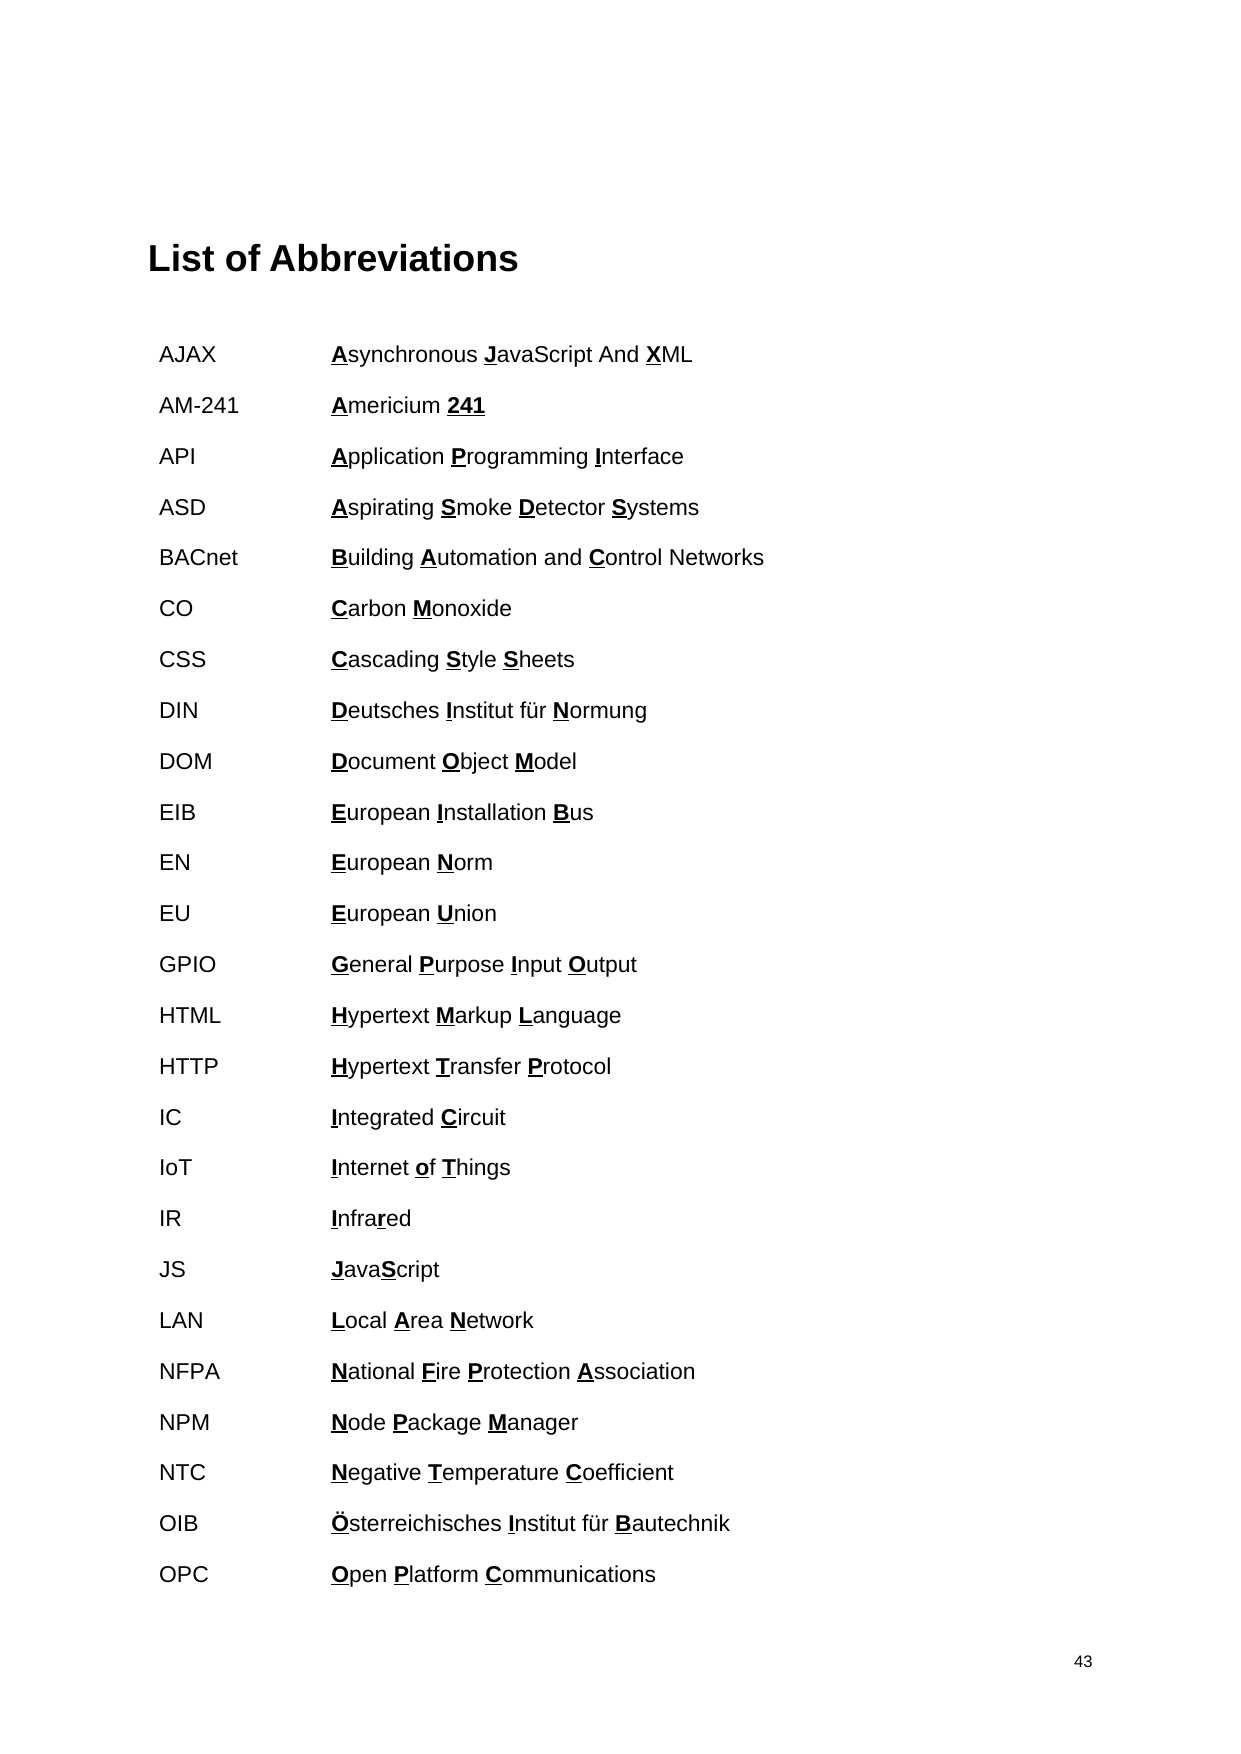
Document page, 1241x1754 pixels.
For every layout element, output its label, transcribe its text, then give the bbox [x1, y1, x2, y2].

table_cell Cascading Style Sheets [320, 638, 1092, 688]
table_cell EN [148, 841, 320, 892]
table_cell JavaScript [320, 1248, 1092, 1298]
table_cell Document Object Model [320, 739, 1092, 790]
table_cell Aspirating Smoke Detector Systems [320, 485, 1092, 536]
table_cell CSS [148, 638, 320, 688]
table_header AJAX [148, 333, 320, 383]
table_cell Building Automation and Control Networks [320, 536, 1092, 587]
table_cell IR [148, 1197, 320, 1248]
table_cell Infrared [320, 1197, 1092, 1248]
table_cell European Installation Bus [320, 790, 1092, 841]
table_cell GPIO [148, 943, 320, 993]
table_cell JS [148, 1248, 320, 1298]
table_cell National Fire Protection Association [320, 1349, 1092, 1400]
table_cell HTML [148, 994, 320, 1044]
table_cell Integrated Circuit [320, 1095, 1092, 1146]
table_cell IoT [148, 1146, 320, 1197]
table_cell NTC [148, 1451, 320, 1502]
table_cell OIB [148, 1502, 320, 1553]
table_cell OPC [148, 1553, 320, 1603]
table_cell Local Area Network [320, 1299, 1092, 1349]
table_cell European Union [320, 892, 1092, 943]
table_cell Deutsches Institut für Normung [320, 689, 1092, 739]
table_cell Hypertext Markup Language [320, 994, 1092, 1044]
table_cell DIN [148, 689, 320, 739]
table_cell CO [148, 587, 320, 638]
table_cell LAN [148, 1299, 320, 1349]
subtitle List of Abbreviations [148, 236, 1092, 279]
table_cell EIB [148, 790, 320, 841]
table_cell AM-241 [148, 384, 320, 434]
table_cell DOM [148, 739, 320, 790]
table_cell Carbon Monoxide [320, 587, 1092, 638]
table_cell BACnet [148, 536, 320, 587]
table_cell European Norm [320, 841, 1092, 892]
table_cell Americium 241 [320, 384, 1092, 434]
table_cell Node Package Manager [320, 1400, 1092, 1451]
table_cell General Purpose Input Output [320, 943, 1092, 993]
table_cell ASD [148, 485, 320, 536]
table_cell Application Programming Interface [320, 434, 1092, 485]
table_cell IC [148, 1095, 320, 1146]
table_cell Hypertext Transfer Protocol [320, 1044, 1092, 1095]
table_cell Negative Temperature Coefficient [320, 1451, 1092, 1502]
table_cell NFPA [148, 1349, 320, 1400]
table_cell EU [148, 892, 320, 943]
table_cell HTTP [148, 1044, 320, 1095]
table_cell NPM [148, 1400, 320, 1451]
table_cell Internet of Things [320, 1146, 1092, 1197]
table_cell API [148, 434, 320, 485]
table_header Asynchronous JavaScript And XML [320, 333, 1092, 383]
table_cell Österreichisches Institut für Bautechnik [320, 1502, 1092, 1553]
table_cell Open Platform Communications [320, 1553, 1092, 1603]
